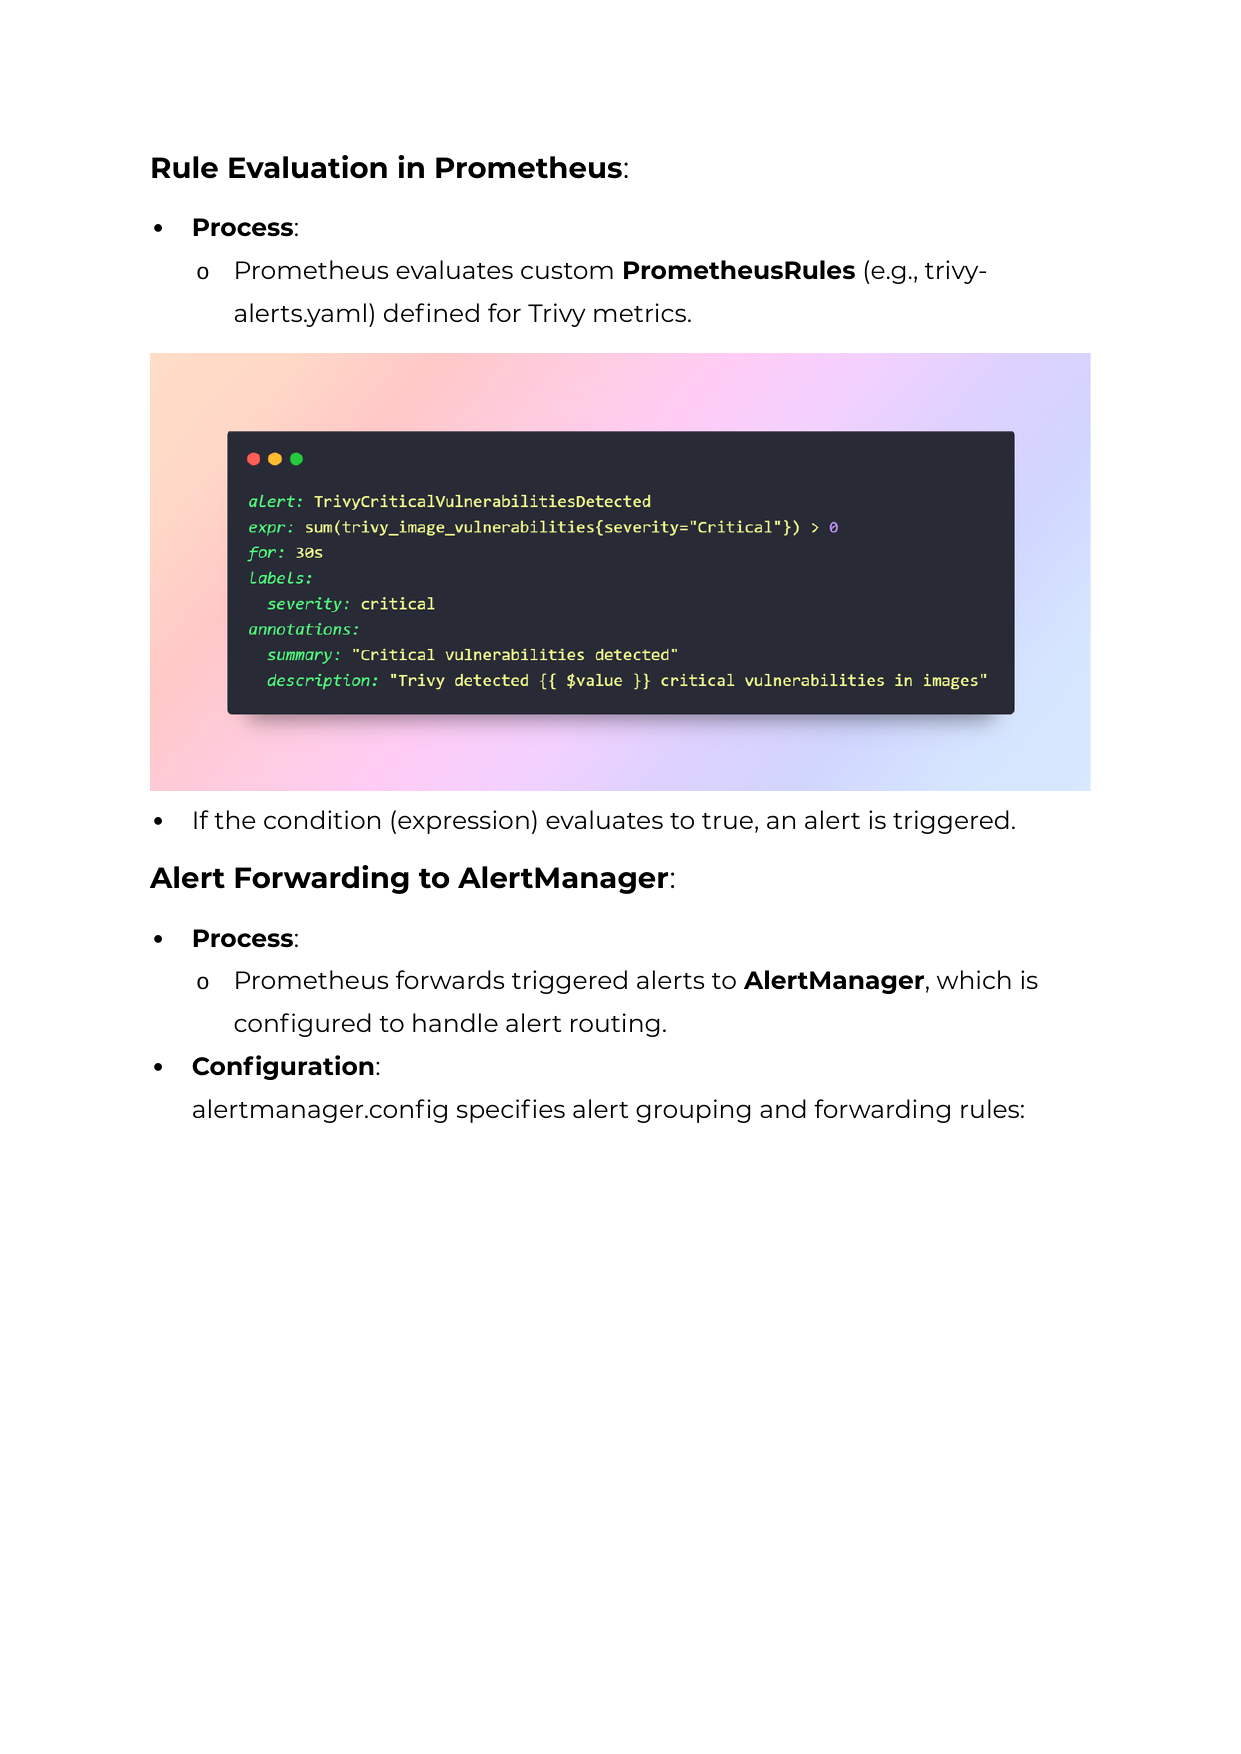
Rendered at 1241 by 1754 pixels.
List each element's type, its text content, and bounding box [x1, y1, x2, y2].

text Alert Forwarding to AlertManager: [150, 861, 1090, 896]
list Configuration: alertmanager.config specifies alert grouping and forwarding rules: [154, 1051, 1090, 1125]
list Prometheus forwards triggered alerts to AlertManager, which is configured to handle alert routing. [196, 966, 1090, 1039]
list If the condition (expression) evaluates to true, an alert is triggered. [154, 805, 1090, 836]
text Rule Evaluation in Prometheus: [150, 150, 1090, 186]
list Prometheus evaluates custom PrometheusRules (e.g., trivy-alerts.yaml) defined for Trivy metrics. [196, 255, 1090, 329]
list Process: [154, 923, 1090, 953]
list Process: [154, 212, 1090, 243]
picture [150, 353, 1091, 791]
